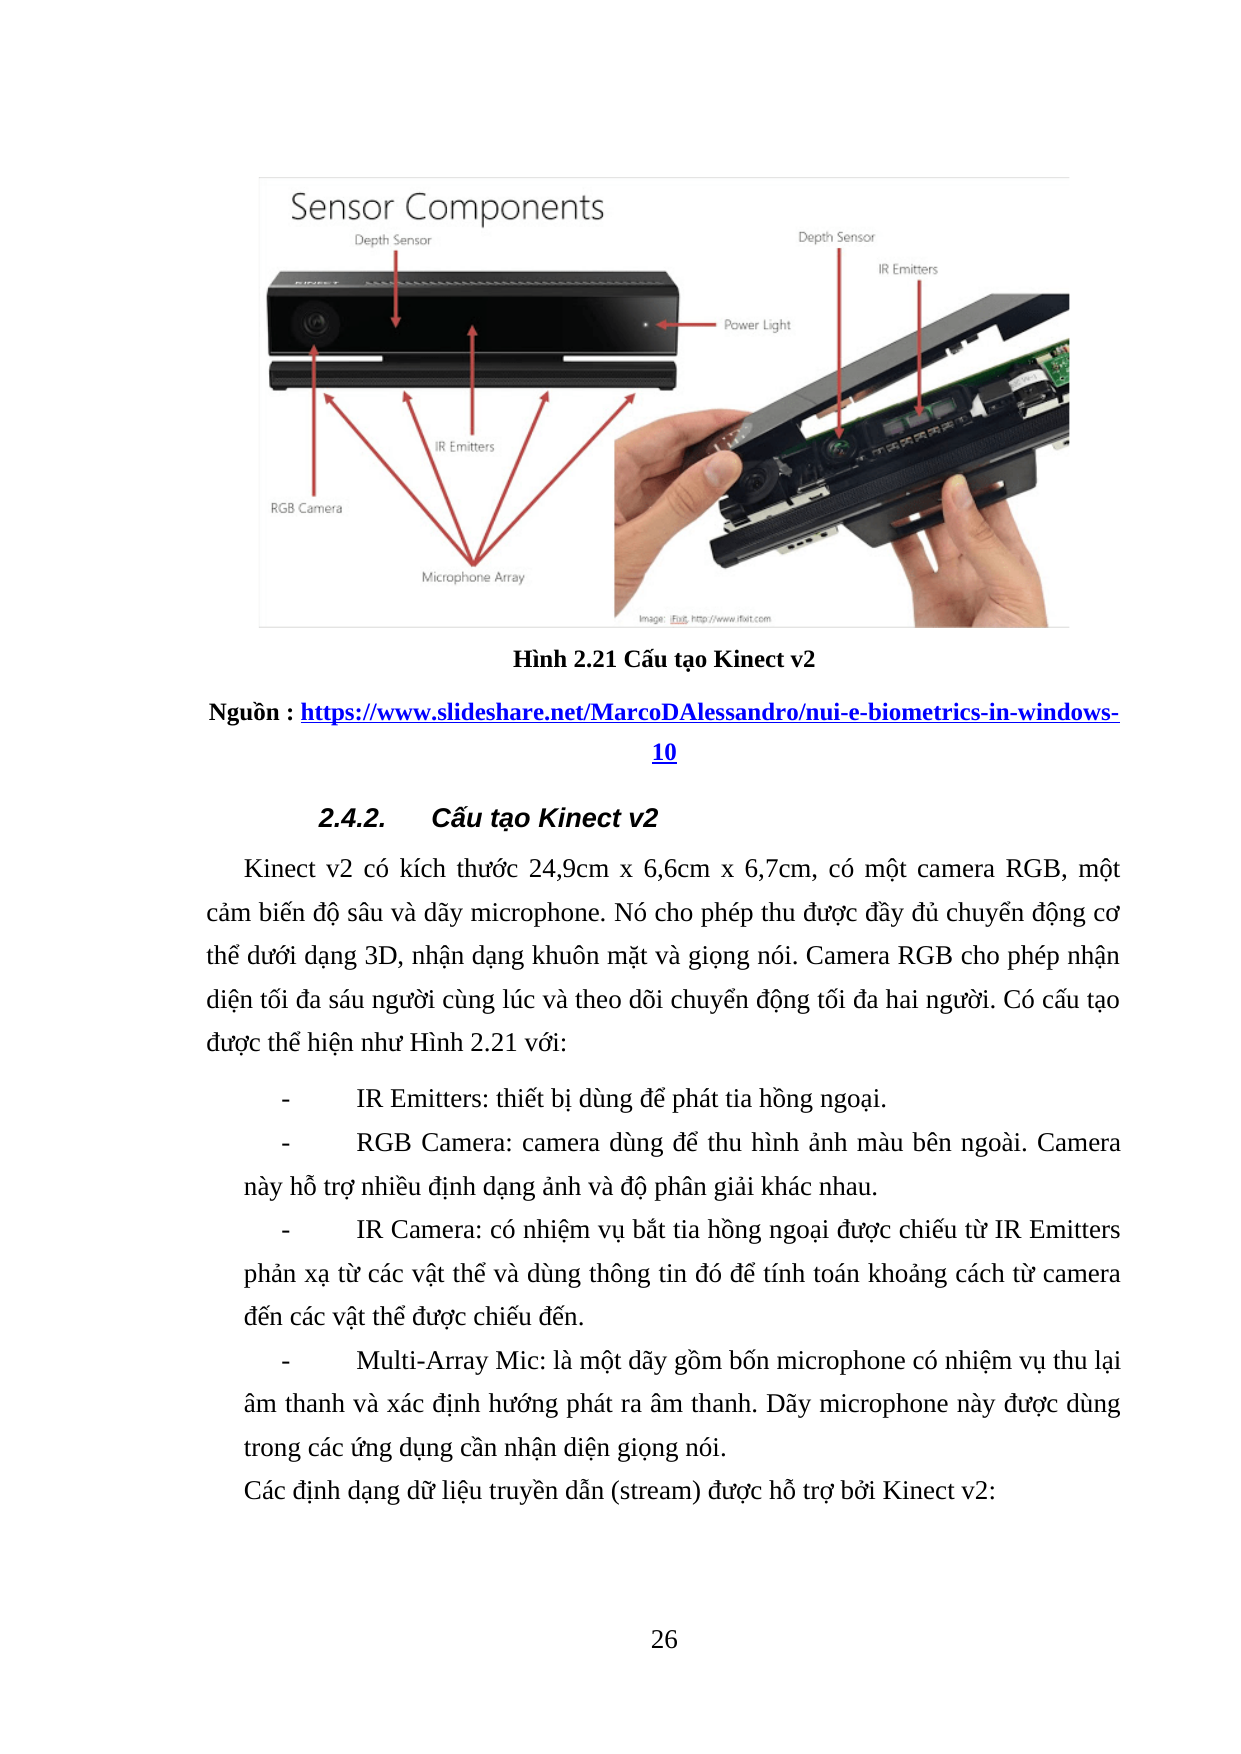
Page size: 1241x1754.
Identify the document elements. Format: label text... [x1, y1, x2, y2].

text Các định dạng dữ liệu truyền dẫn (stream) được hỗ trợ bởi Kinect v2: [206, 1474, 1122, 1506]
text IR Camera: có nhiệm vụ bắt tia hồng ngoại được chiếu từ IR Emitters phản xạ từ các vật thể và dùng thông tin đó để tính toán khoảng cách từ camera đến các vật thể được chiếu đến. [244, 1213, 1122, 1331]
text Hình 2.12 Cấu tạo Kinect v2 [206, 644, 1122, 673]
text IR Emitters: thiết bị dùng để phát tia hồng ngoại. [244, 1083, 1122, 1114]
text Multi-Array Mic: là một dãy gồm bốn microphone có nhiệm vụ thu lại âm thanh và xác định hướng phát ra âm thanh. Dãy microphone này được dùng trong các ứng dụng cần nhận diện giọng nói. [244, 1344, 1122, 1462]
picture [258, 177, 1070, 628]
text Nguồn : https://www.slideshare.net/MarcoDAlessandro/nui-e-biometrics-in-windows-10 [206, 697, 1122, 766]
subtitle Cấu tạo Kinect v2 [281, 802, 1122, 834]
text RGB Camera: camera dùng để thu hình ảnh màu bên ngoài. Camera này hỗ trợ nhiều định dạng ảnh và độ phân giải khác nhau. [244, 1126, 1122, 1201]
text Kinect v2 có kích thước 24,9cm x 6,6cm x 6,7cm, có một camera RGB, một cảm biến độ sâu và dãy microphone. Nó cho phép thu được đầy đủ chuyển động cơ thể dưới dạng 3D, nhận dạng khuôn mặt và giọng nói. Camera RGB cho phép nhận diện tối đa sáu người cùng lúc và theo dõi chuyển động tối đa hai người. Có cấu tạo được thể hiện như Hình 2.12 với: [206, 852, 1122, 1058]
